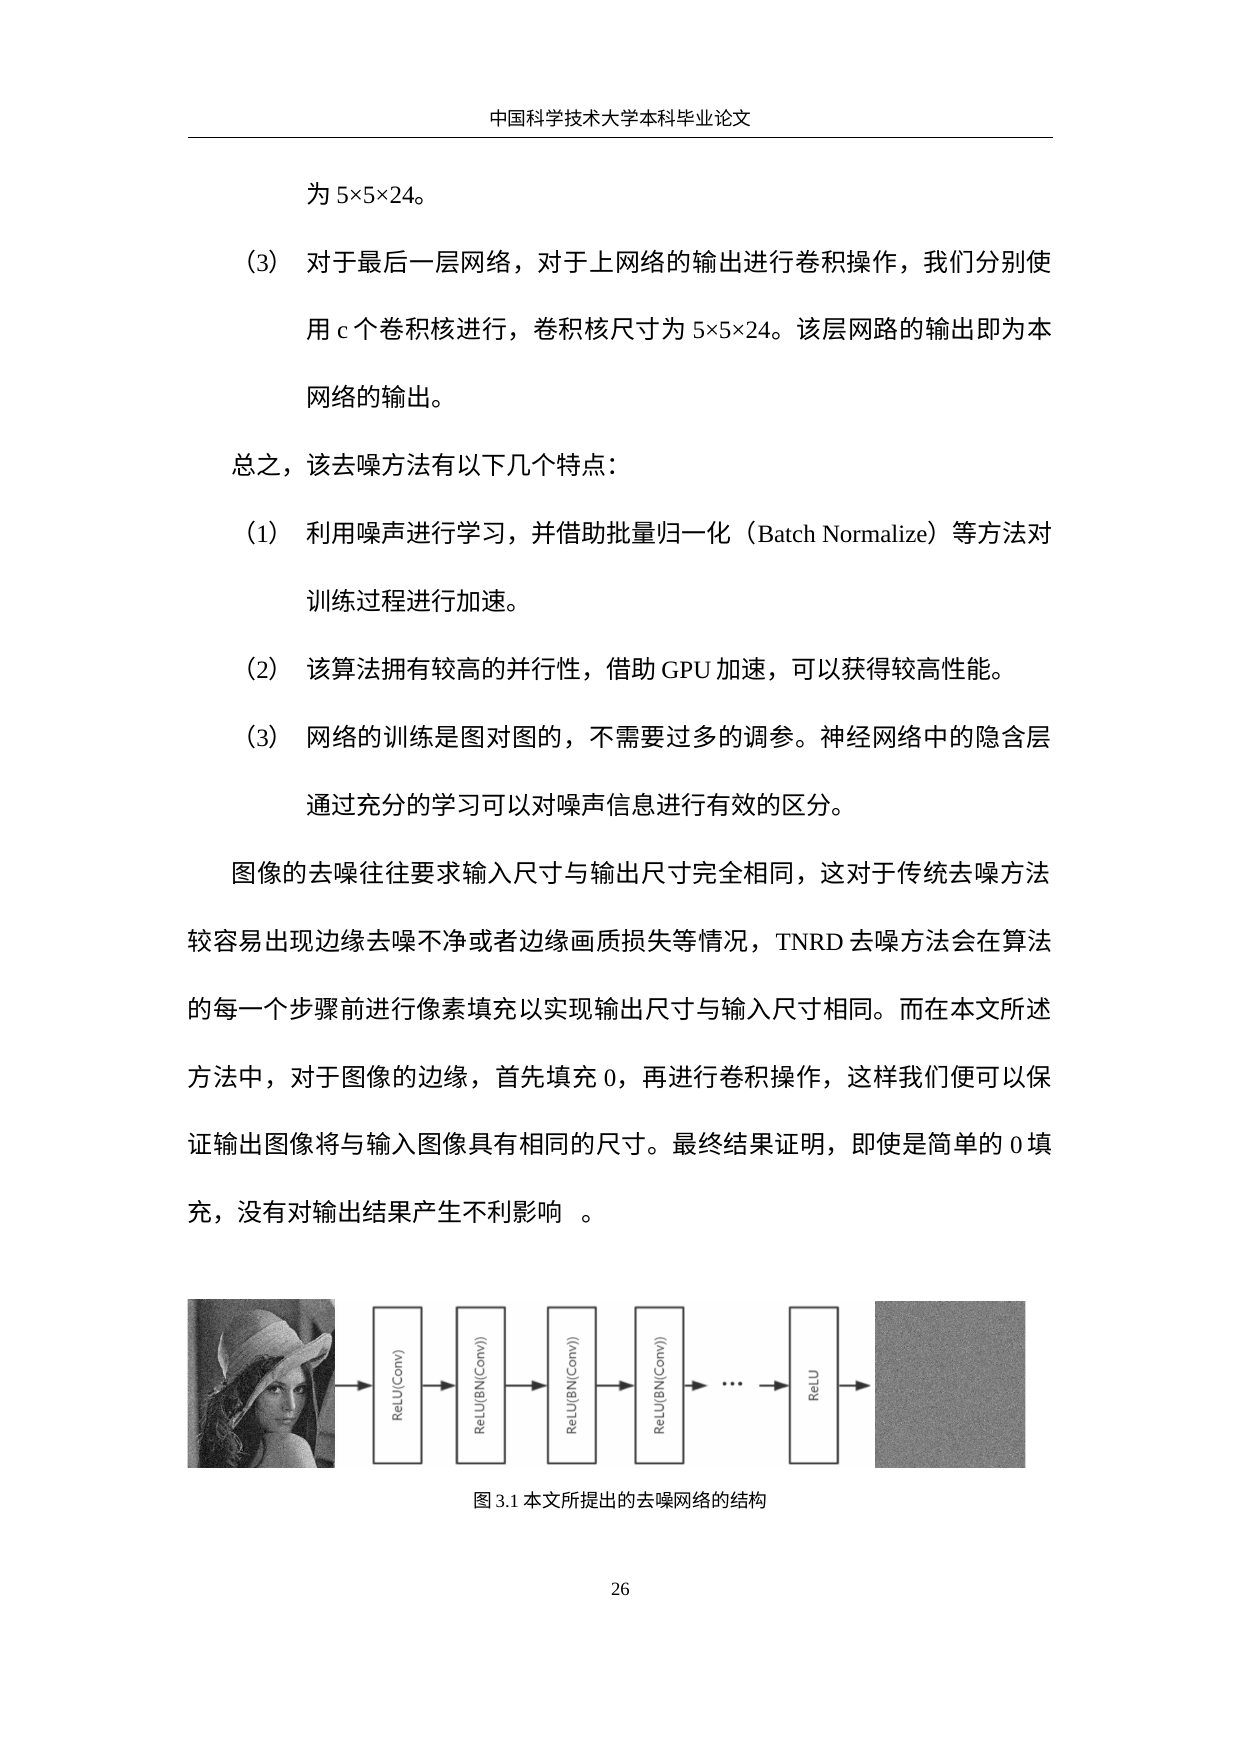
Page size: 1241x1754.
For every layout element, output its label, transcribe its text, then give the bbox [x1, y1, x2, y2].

picture [875, 1301, 1026, 1468]
text 图像的去噪往往要求输入尺寸与输出尺寸完全相同，这对于传统去噪方法较容易出现边缘去噪不净或者边缘画质损失等情况，TNRD去噪方法会在算法的每一个步骤前进行像素填充以实现输出尺寸与输入尺寸相同。而在本文所述方法中，对于图像的边缘，首先填充0，再进行卷积操作，这样我们便可以保证输出图像将与输入图像具有相同的尺寸。最终结果证明，即使是简单的0填充，没有对输出结果产生不利影响 。 [187, 837, 1053, 1245]
text 总之，该去噪方法有以下几个特点： [231, 430, 1053, 498]
picture [187, 1299, 871, 1468]
list 利用噪声进行学习，并借助批量归一化（Batch Normalize）等方法对训练过程进行加速。 [231, 498, 1053, 634]
text 图3.1 本文所提出的去噪网络的结构 [187, 1483, 1053, 1517]
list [231, 158, 1053, 226]
list 对于最后一层网络，对于上网络的输出进行卷积操作，我们分别使用c个卷积核进行，卷积核尺寸为5×5×24。该层网路的输出即为本网络的输出。 [231, 226, 1053, 430]
list 网络的训练是图对图的，不需要过多的调参。神经网络中的隐含层通过充分的学习可以对噪声信息进行有效的区分。 [231, 702, 1053, 837]
list 该算法拥有较高的并行性，借助GPU加速，可以获得较高性能。 [231, 634, 1053, 702]
